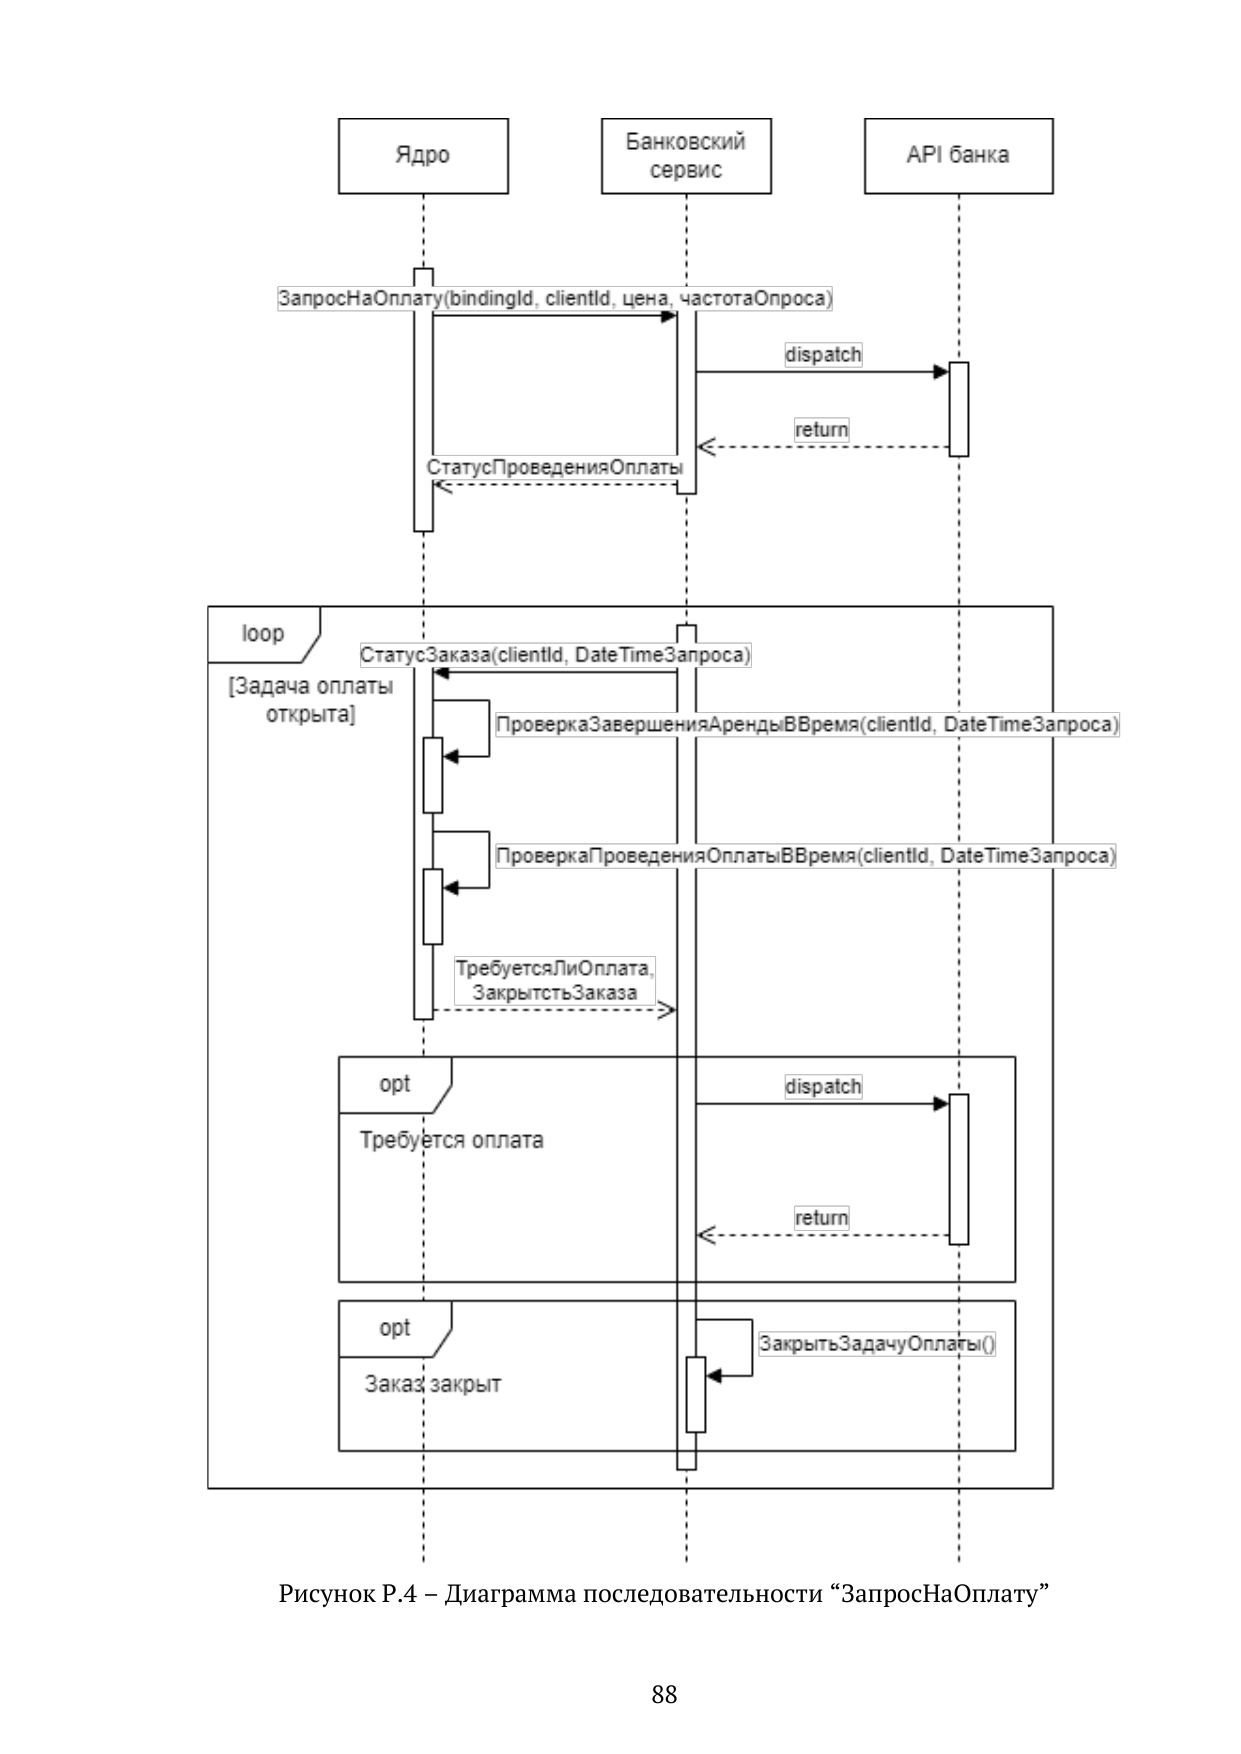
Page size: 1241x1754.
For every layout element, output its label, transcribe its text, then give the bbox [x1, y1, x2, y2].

picture [207, 118, 1122, 1565]
text Рисунок Р.4 – Диаграмма последовательности “ЗапросНаОплату” [177, 1577, 1152, 1610]
